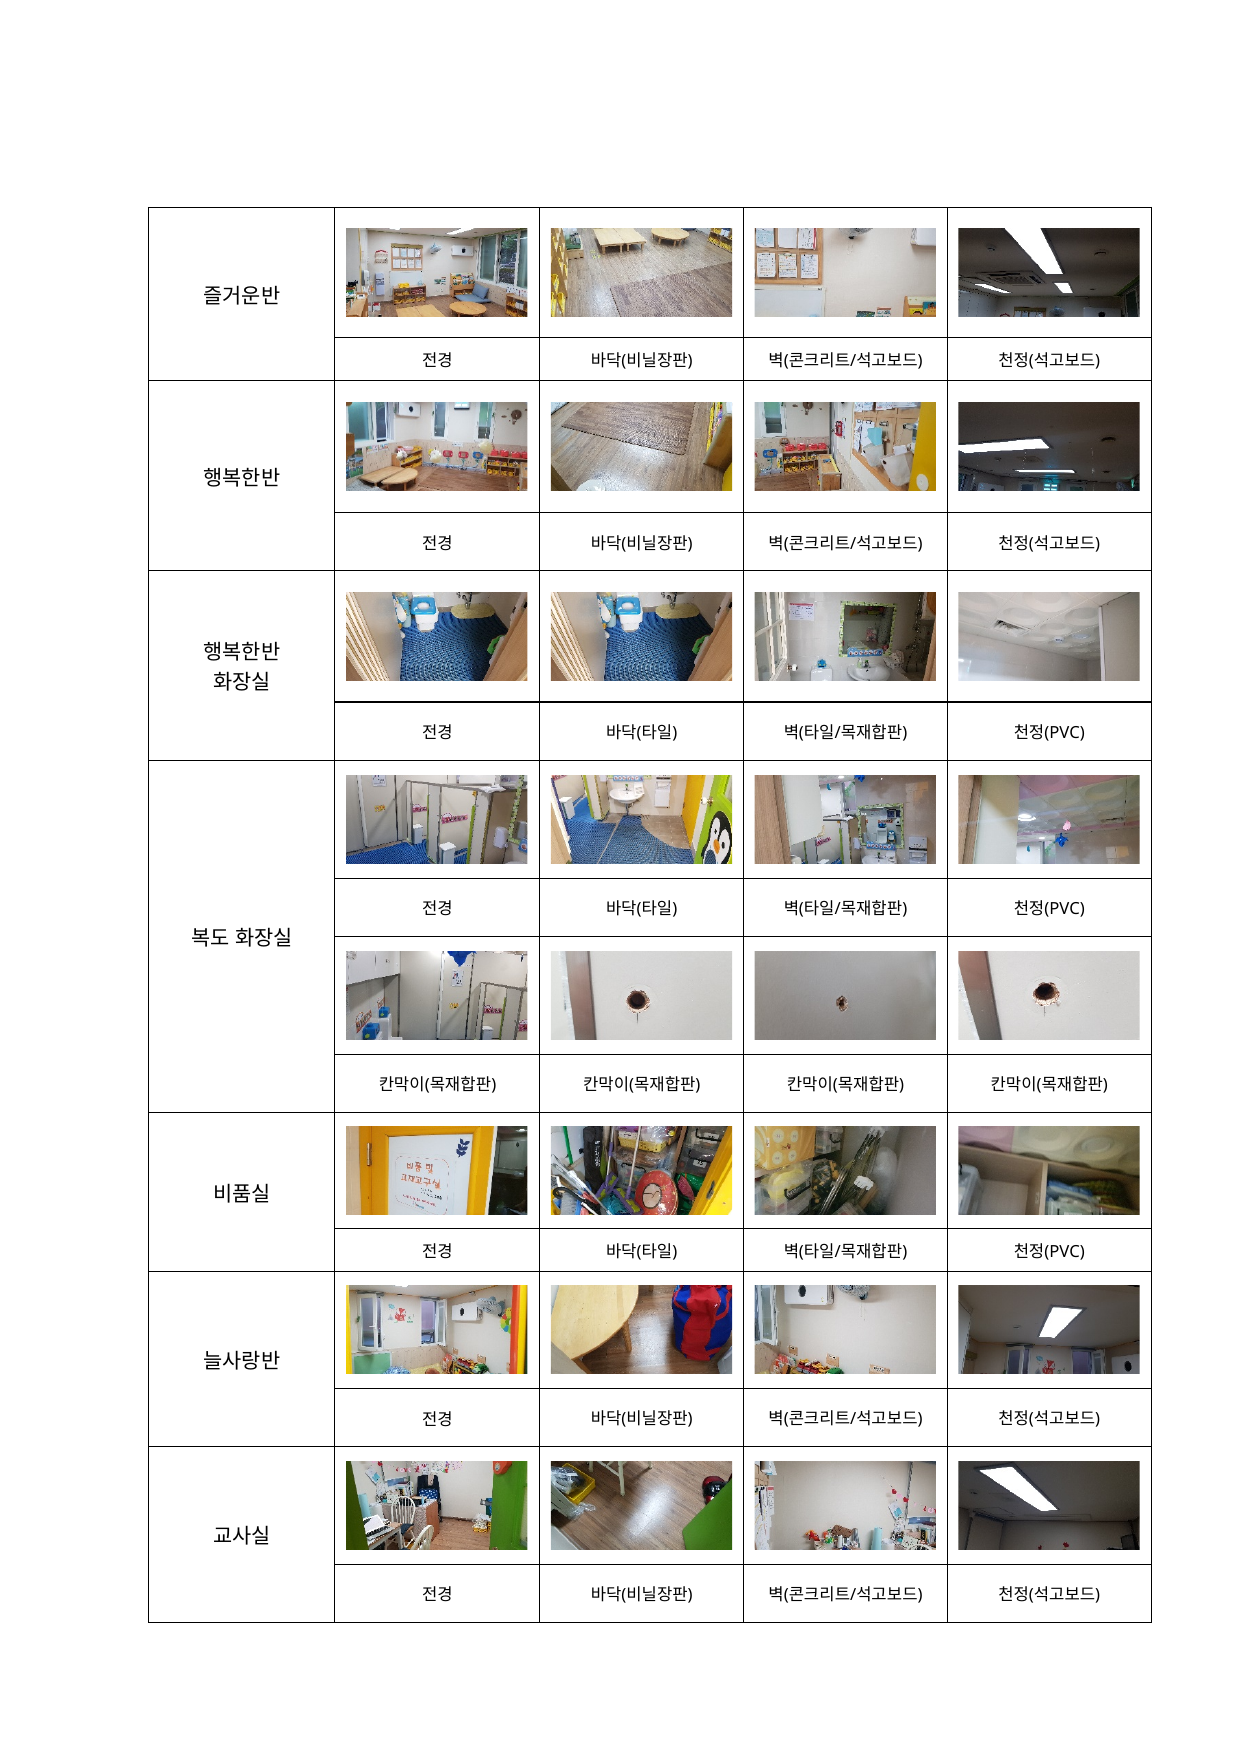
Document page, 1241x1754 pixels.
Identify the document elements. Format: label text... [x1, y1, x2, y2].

table_cell 복도 화장실 [149, 761, 334, 1112]
table_cell [540, 1272, 743, 1388]
picture [754, 228, 936, 317]
table_cell 벽(타일/목재합판) [744, 703, 947, 759]
table_cell 전경 [335, 1229, 539, 1271]
table_cell 천정(PVC) [948, 703, 1151, 759]
picture [958, 592, 1140, 681]
table_cell [540, 381, 743, 512]
table_cell 칸막이(목재합판) [744, 1055, 947, 1112]
table_cell [335, 937, 539, 1054]
table_cell 벽(콘크리트/석고보드) [744, 1389, 947, 1446]
table_cell [948, 1272, 1151, 1388]
picture [754, 1461, 936, 1550]
table_cell 전경 [335, 513, 539, 570]
table_cell 행복한반 [149, 381, 334, 570]
table_cell [948, 571, 1151, 701]
table_cell 벽(타일/목재합판) [744, 1229, 947, 1271]
table_cell 전경 [335, 1565, 539, 1622]
table_cell 즐거운반 [149, 208, 334, 380]
table_cell [744, 381, 947, 512]
table_cell [540, 1113, 743, 1228]
table_cell [948, 1113, 1151, 1228]
picture [754, 1126, 936, 1215]
table_cell [540, 937, 743, 1054]
table_cell [744, 1447, 947, 1563]
table_cell [948, 761, 1151, 878]
table_cell 천정(석고보드) [948, 338, 1151, 380]
picture [346, 228, 528, 317]
table_cell 바닥(비닐장판) [540, 1565, 743, 1622]
table_cell [540, 761, 743, 878]
table_cell [540, 1447, 743, 1563]
picture [550, 1461, 733, 1550]
table_cell 행복한반 화장실 [149, 571, 334, 759]
table_cell [948, 1447, 1151, 1563]
table_cell [335, 208, 539, 337]
table_cell 벽(콘크리트/석고보드) [744, 338, 947, 380]
table_cell 전경 [335, 1389, 539, 1446]
table_cell 바닥(비닐장판) [540, 338, 743, 380]
table_cell [540, 208, 743, 337]
picture [550, 775, 733, 864]
table_cell 칸막이(목재합판) [540, 1055, 743, 1112]
table_cell 천정(PVC) [948, 879, 1151, 936]
picture [346, 1126, 528, 1215]
table_cell 비품실 [149, 1113, 334, 1271]
picture [958, 1126, 1140, 1215]
table_cell 바닥(비닐장판) [540, 1389, 743, 1446]
table_cell [744, 1113, 947, 1228]
table_cell [744, 1272, 947, 1388]
picture [958, 775, 1140, 864]
table_cell 벽(콘크리트/석고보드) [744, 1565, 947, 1622]
table_cell [335, 1447, 539, 1563]
table_cell [744, 208, 947, 337]
table_cell 칸막이(목재합판) [335, 1055, 539, 1112]
picture [550, 402, 733, 491]
picture [550, 1126, 733, 1215]
table_cell 교사실 [149, 1447, 334, 1622]
table_cell 천정(석고보드) [948, 1389, 1151, 1446]
table_cell [744, 761, 947, 878]
table_cell [540, 571, 743, 701]
table_cell [335, 1272, 539, 1388]
table_cell [744, 571, 947, 701]
table_cell [744, 937, 947, 1054]
picture [754, 1285, 936, 1374]
table_cell [948, 937, 1151, 1054]
picture [346, 402, 528, 491]
table_cell [335, 381, 539, 512]
picture [346, 1285, 528, 1374]
table_cell 바닥(타일) [540, 879, 743, 936]
table_cell 전경 [335, 338, 539, 380]
table_cell 천정(석고보드) [948, 1565, 1151, 1622]
picture [958, 402, 1140, 491]
picture [346, 1461, 528, 1550]
table_cell 전경 [335, 703, 539, 759]
picture [550, 951, 733, 1040]
picture [754, 775, 936, 864]
picture [958, 1285, 1140, 1374]
table_cell 천정(석고보드) [948, 513, 1151, 570]
table_cell 천정(PVC) [948, 1229, 1151, 1271]
picture [346, 951, 528, 1040]
table_cell 바닥(타일) [540, 1229, 743, 1271]
table_cell 바닥(타일) [540, 703, 743, 759]
table_cell 바닥(비닐장판) [540, 513, 743, 570]
picture [550, 1285, 733, 1374]
picture [550, 592, 733, 681]
picture [346, 775, 528, 864]
table_cell 늘사랑반 [149, 1272, 334, 1446]
picture [958, 228, 1140, 317]
table_cell [335, 1113, 539, 1228]
table_cell [948, 381, 1151, 512]
table_cell 벽(타일/목재합판) [744, 879, 947, 936]
table_cell [335, 571, 539, 701]
picture [754, 402, 936, 491]
picture [958, 951, 1140, 1040]
picture [754, 592, 936, 681]
picture [958, 1461, 1140, 1550]
picture [550, 228, 733, 317]
table_cell 전경 [335, 879, 539, 936]
picture [346, 592, 528, 681]
table_cell [948, 208, 1151, 337]
table_cell 벽(콘크리트/석고보드) [744, 513, 947, 570]
table_cell [335, 761, 539, 878]
table_cell 칸막이(목재합판) [948, 1055, 1151, 1112]
picture [754, 951, 936, 1040]
